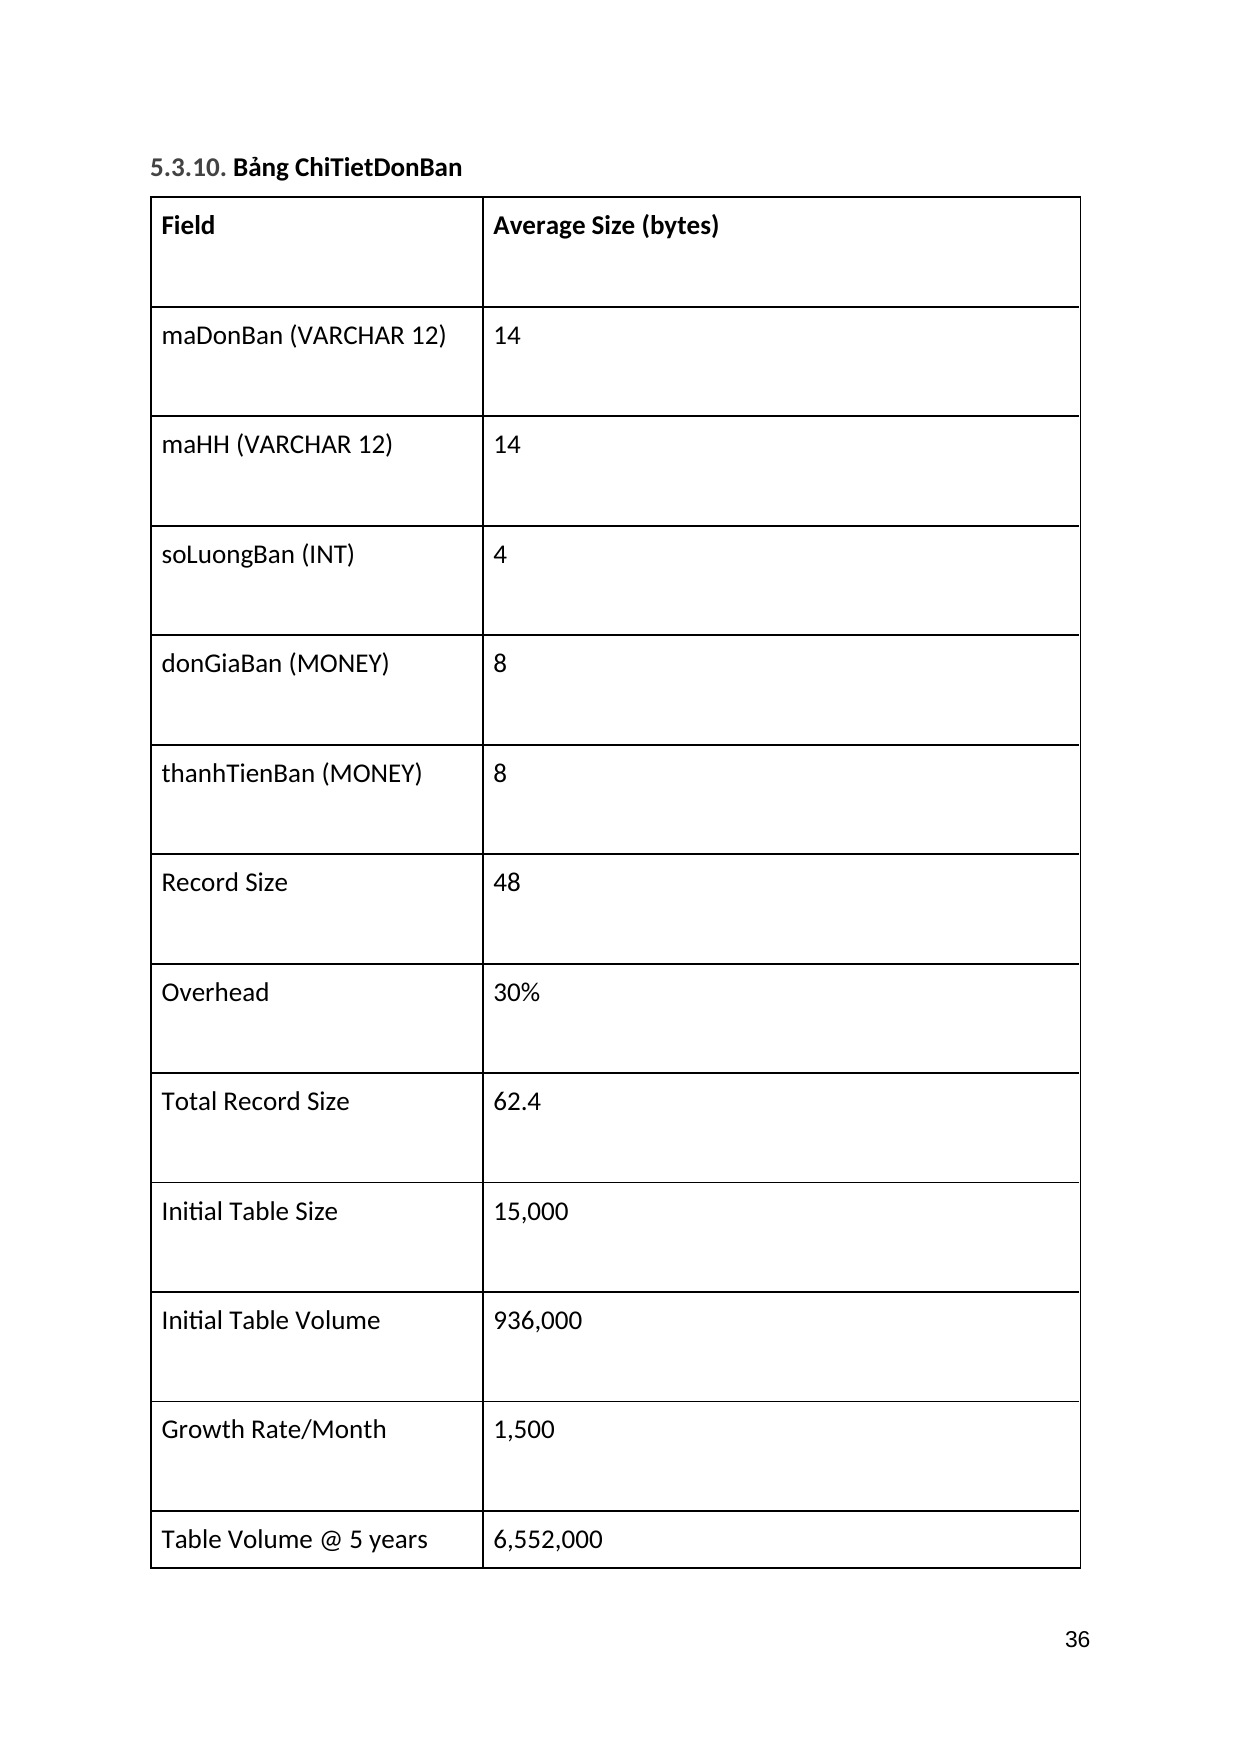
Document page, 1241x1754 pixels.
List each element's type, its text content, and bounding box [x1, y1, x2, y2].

table_cell 62.4 [484, 1072, 1080, 1182]
table_cell 8 [484, 634, 1080, 744]
subtitle 5.3.10. Bảng ChiTietDonBan [150, 150, 1090, 183]
table_cell Growth Rate/Month [152, 1402, 482, 1510]
table_cell maDonBan (VARCHAR 12) [152, 308, 482, 415]
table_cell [152, 1512, 482, 1567]
table_cell thanhTienBan (MONEY) [152, 746, 482, 853]
table_cell 8 [484, 744, 1080, 853]
table_cell Record Size [152, 855, 482, 963]
table_cell 4 [484, 525, 1080, 634]
table_cell 6,552,000 [484, 1510, 1080, 1567]
table_header Field [152, 198, 482, 306]
table_cell Initial Table Size [152, 1183, 482, 1291]
table_cell 30% [484, 963, 1080, 1072]
table_cell Total Record Size [152, 1074, 482, 1182]
table_cell 14 [484, 415, 1080, 525]
table_cell maHH (VARCHAR 12) [152, 417, 482, 525]
table_header Average Size (bytes) [484, 198, 1080, 306]
table_cell Initial Table Volume [152, 1293, 482, 1401]
table_cell Overhead [152, 965, 482, 1072]
table_cell 1,500 [484, 1401, 1080, 1510]
table_cell soLuongBan (INT) [152, 527, 482, 634]
table_cell 15,000 [484, 1182, 1080, 1291]
table_cell 14 [484, 306, 1080, 415]
table_cell donGiaBan (MONEY) [152, 636, 482, 744]
table_cell 936,000 [484, 1291, 1080, 1401]
table_cell 48 [484, 853, 1080, 963]
